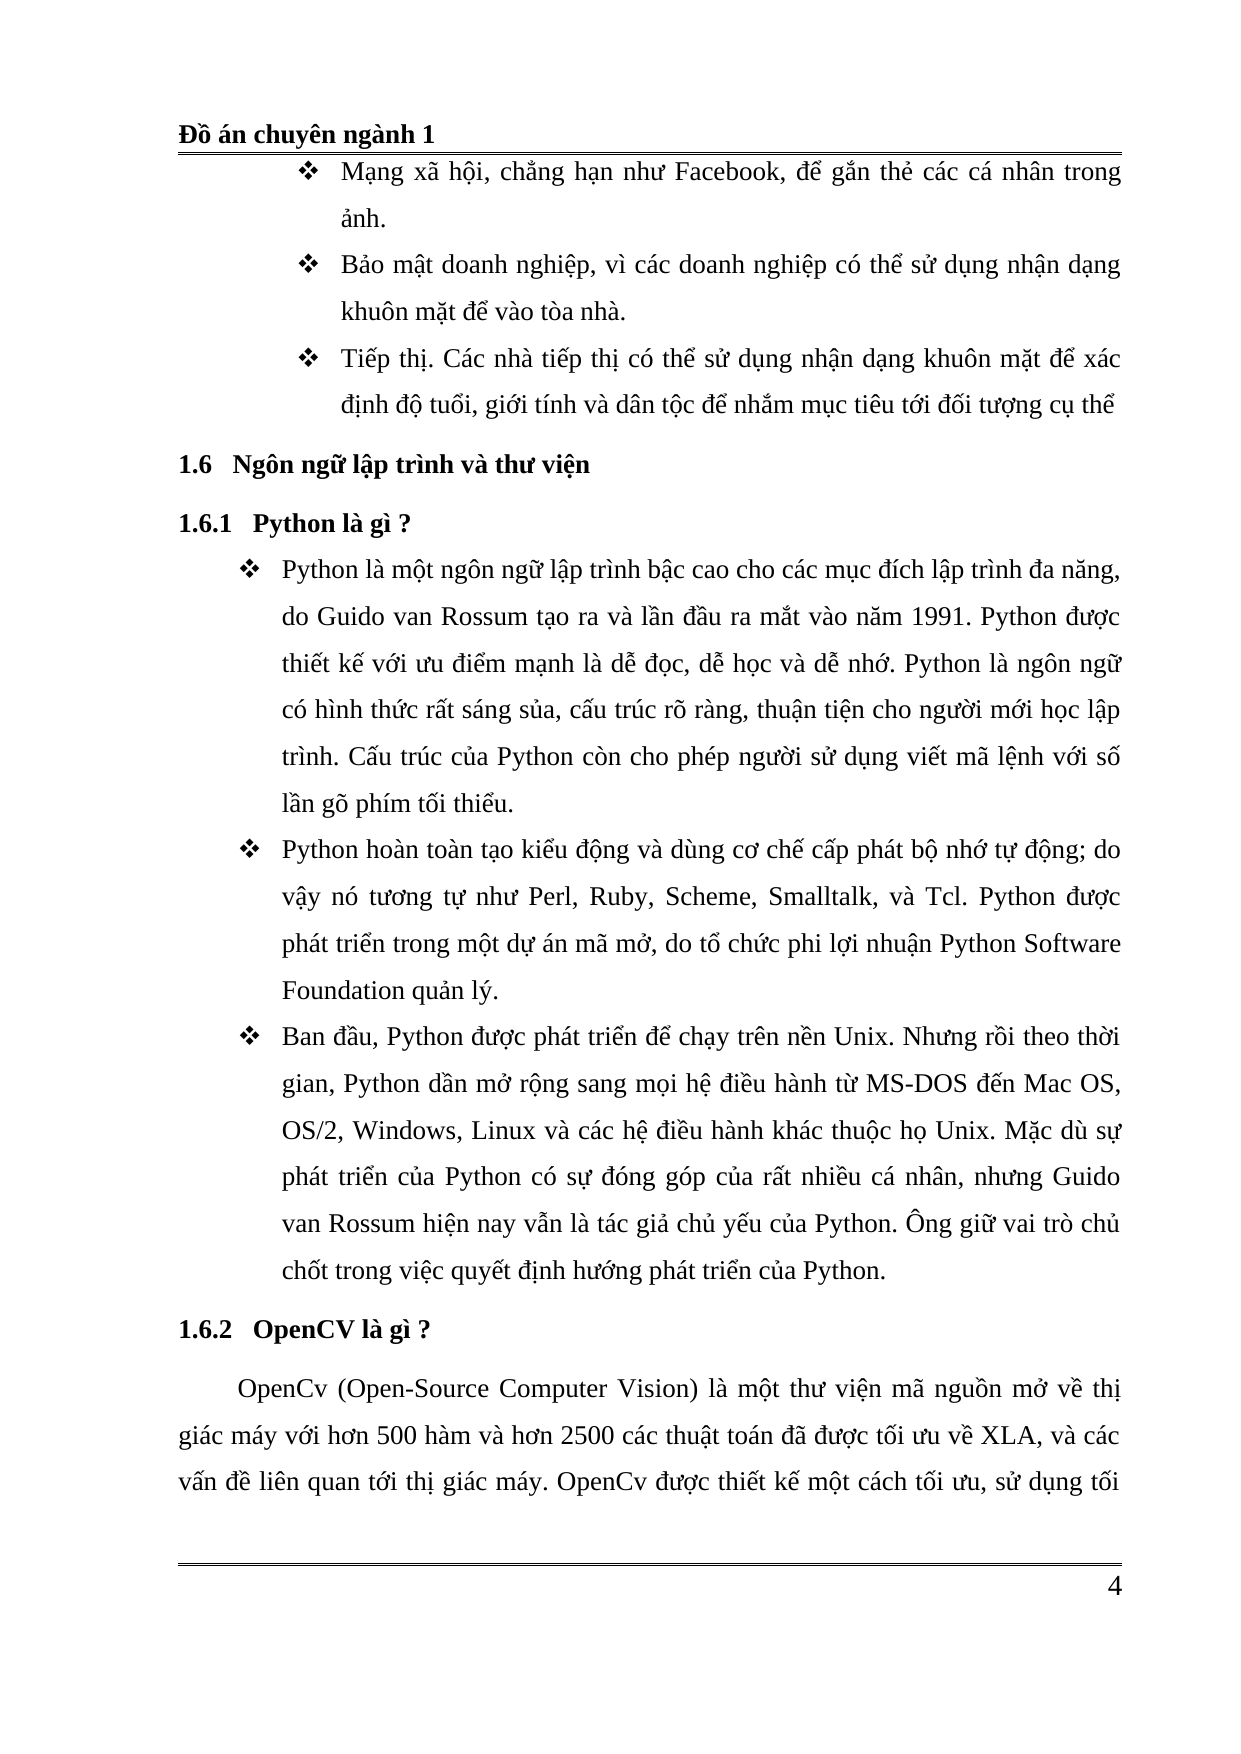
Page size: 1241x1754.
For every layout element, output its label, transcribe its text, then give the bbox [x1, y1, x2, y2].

list Python là một ngôn ngữ lập trình bậc cao cho các mục đích lập trình đa năng, do Guido van Rossum tạo ra và lần đầu ra mắt vào năm 1991. Python được thiết kế với ưu điểm mạnh là dễ đọc, dễ học và dễ nhớ. Python là ngôn ngữ có hình thức rất sáng sủa, cấu trúc rõ ràng, thuận tiện cho người mới học lập trình. Cấu trúc của Python còn cho phép người sử dụng viết mã lệnh với số lần gõ phím tối thiểu. [237, 553, 1122, 818]
list Ban đầu, Python được phát triển để chạy trên nền Unix. Nhưng rồi theo thời gian, Python dần mở rộng sang mọi hệ điều hành từ MS-DOS đến Mac OS, OS/2, Windows, Linux và các hệ điều hành khác thuộc họ Unix. Mặc dù sự phát triển của Python có sự đóng góp của rất nhiều cá nhân, nhưng Guido van Rossum hiện nay vẫn là tác giả chủ yếu của Python. Ông giữ vai trò chủ chốt trong việc quyết định hướng phát triển của Python. [237, 1020, 1122, 1285]
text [178, 1372, 1122, 1497]
text 1.6 Ngôn ngữ lập trình và thư viện [178, 448, 1122, 479]
text 1.6.1 Python là gì ? [178, 507, 1122, 538]
list Python hoàn toàn tạo kiểu động và dùng cơ chế cấp phát bộ nhớ tự động; do vậy nó tương tự như Perl, Ruby, Scheme, Smalltalk, và Tcl. Python được phát triển trong một dự án mã mở, do tổ chức phi lợi nhuận Python Software Foundation quản lý. [237, 834, 1122, 1005]
list Bảo mật doanh nghiệp, vì các doanh nghiệp có thể sử dụng nhận dạng khuôn mặt để vào tòa nhà. [296, 248, 1122, 326]
text 1.6.2 OpenCV là gì ? [178, 1313, 1122, 1344]
list Tiếp thị. Các nhà tiếp thị có thể sử dụng nhận dạng khuôn mặt để xác định độ tuổi, giới tính và dân tộc để nhắm mục tiêu tới đối tượng cụ thể [296, 342, 1122, 420]
list Mạng xã hội, chẳng hạn như Facebook, để gắn thẻ các cá nhân trong ảnh. [296, 155, 1122, 233]
